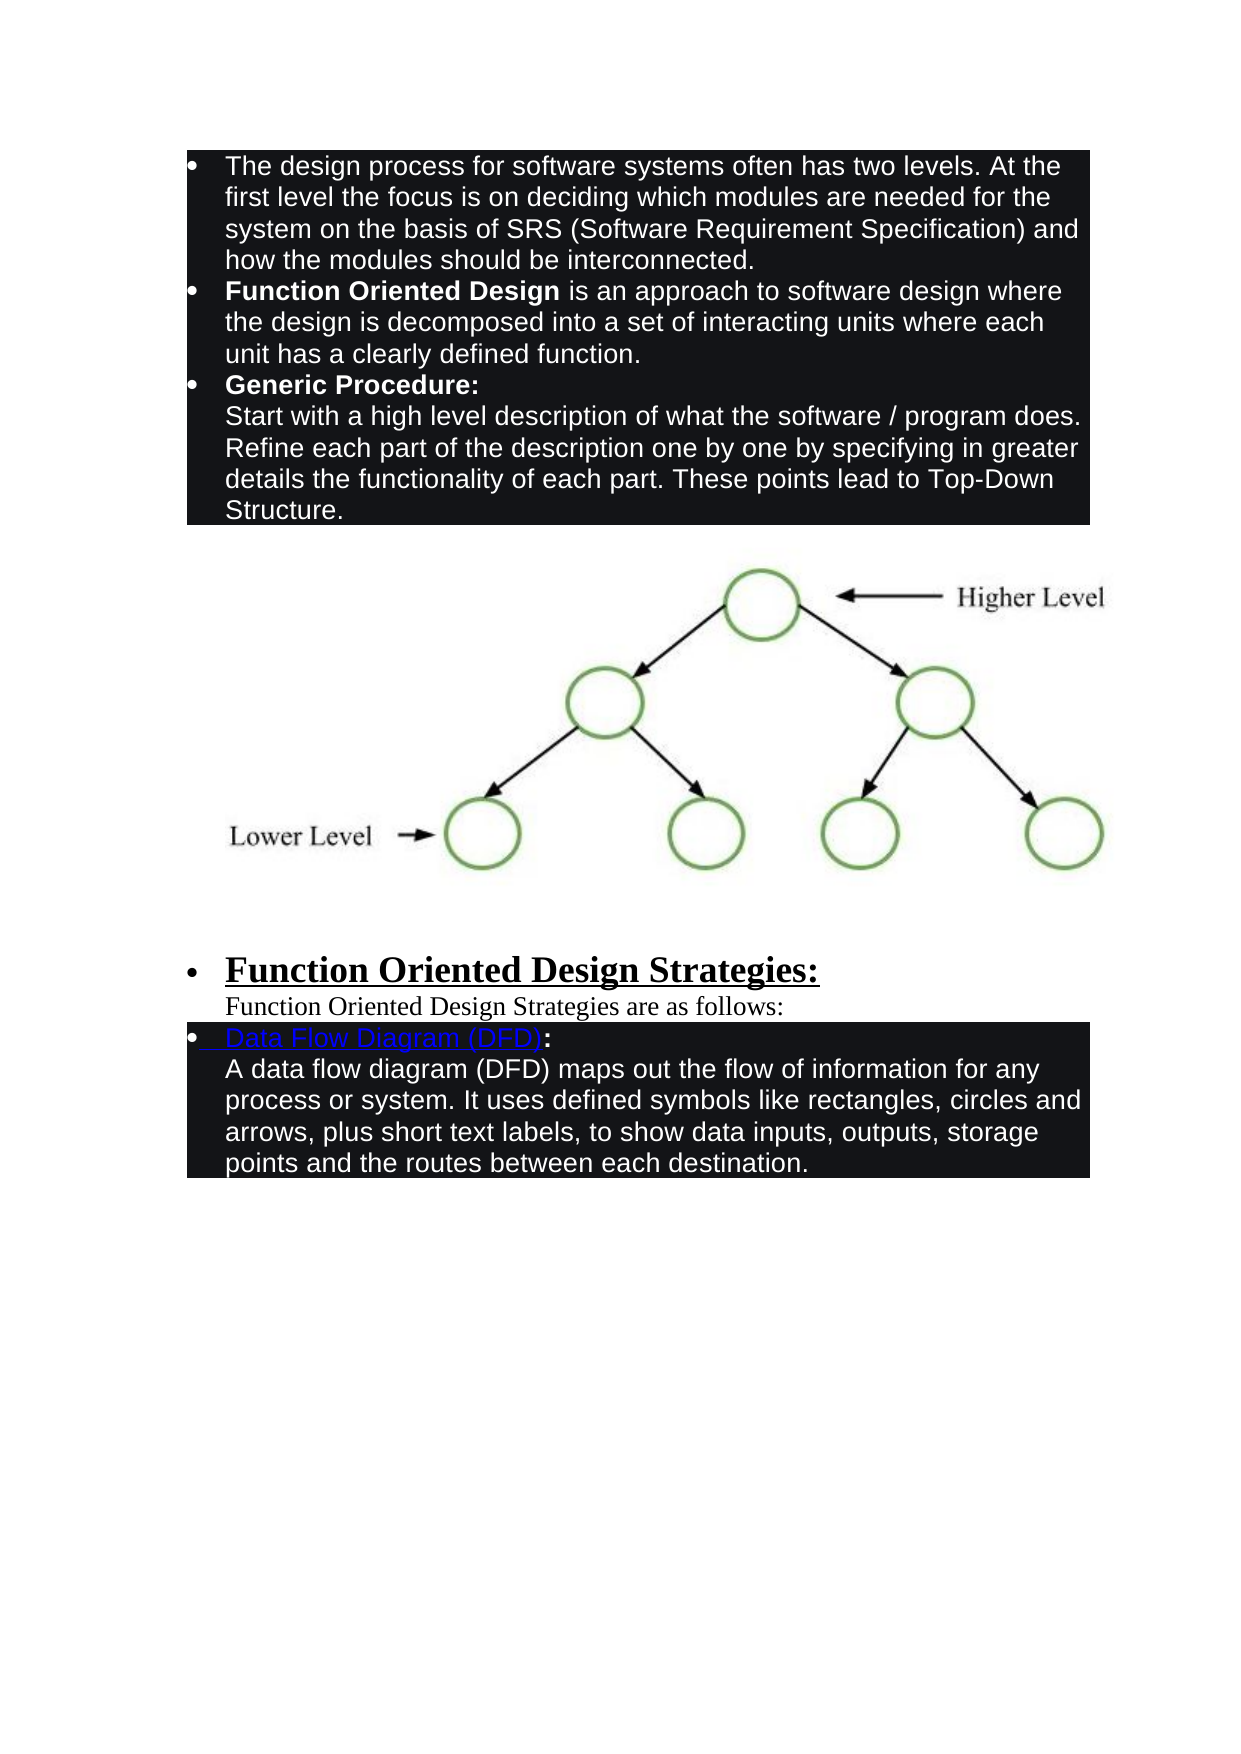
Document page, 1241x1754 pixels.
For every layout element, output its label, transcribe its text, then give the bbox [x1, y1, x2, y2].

list Generic Procedure: Start with a high level description of what the software / program does. Refine each part of the description one by one by specifying in greater details the functionality of each part. These points lead to Top-Down Structure. [187, 369, 1090, 525]
list Function Oriented Design Strategies: Function Oriented Design Strategies are as follows: [187, 947, 1090, 1022]
list Data Flow Diagram (DFD): A data flow diagram (DFD) maps out the flow of information for any process or system. It uses defined symbols like rectangles, circles and arrows, plus short text labels, to show data inputs, outputs, storage points and the routes between each destination. [187, 1022, 1090, 1178]
list Function Oriented Design is an approach to software design where the design is decomposed into a set of interacting units where each unit has a clearly defined function. [187, 275, 1090, 369]
list The design process for software systems often has two levels. At the first level the focus is on deciding which modules are needed for the system on the basis of SRS (Software Requirement Specification) and how the modules should be interconnected. [187, 150, 1090, 275]
picture [225, 525, 1166, 917]
